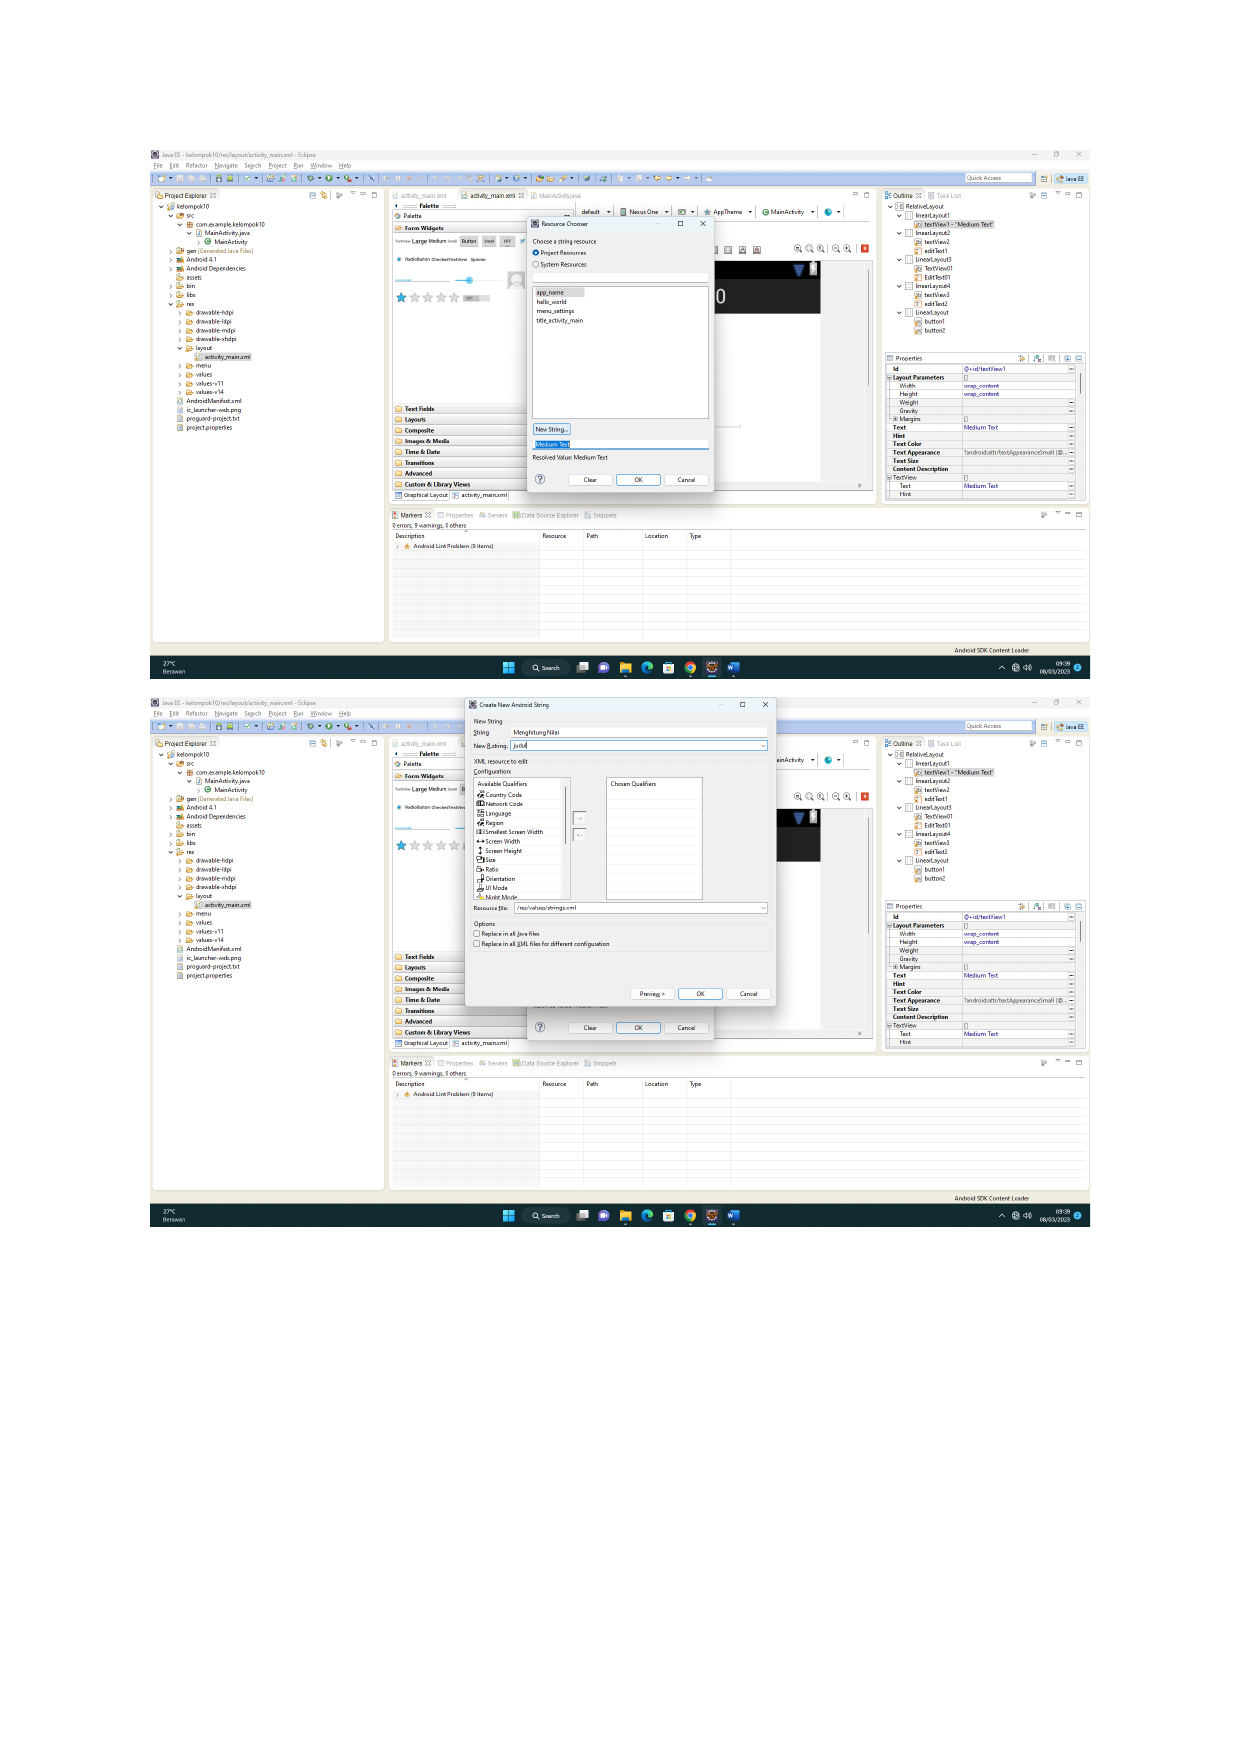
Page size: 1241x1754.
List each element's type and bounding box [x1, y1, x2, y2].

picture [150, 697, 1091, 1227]
picture [150, 150, 1091, 679]
